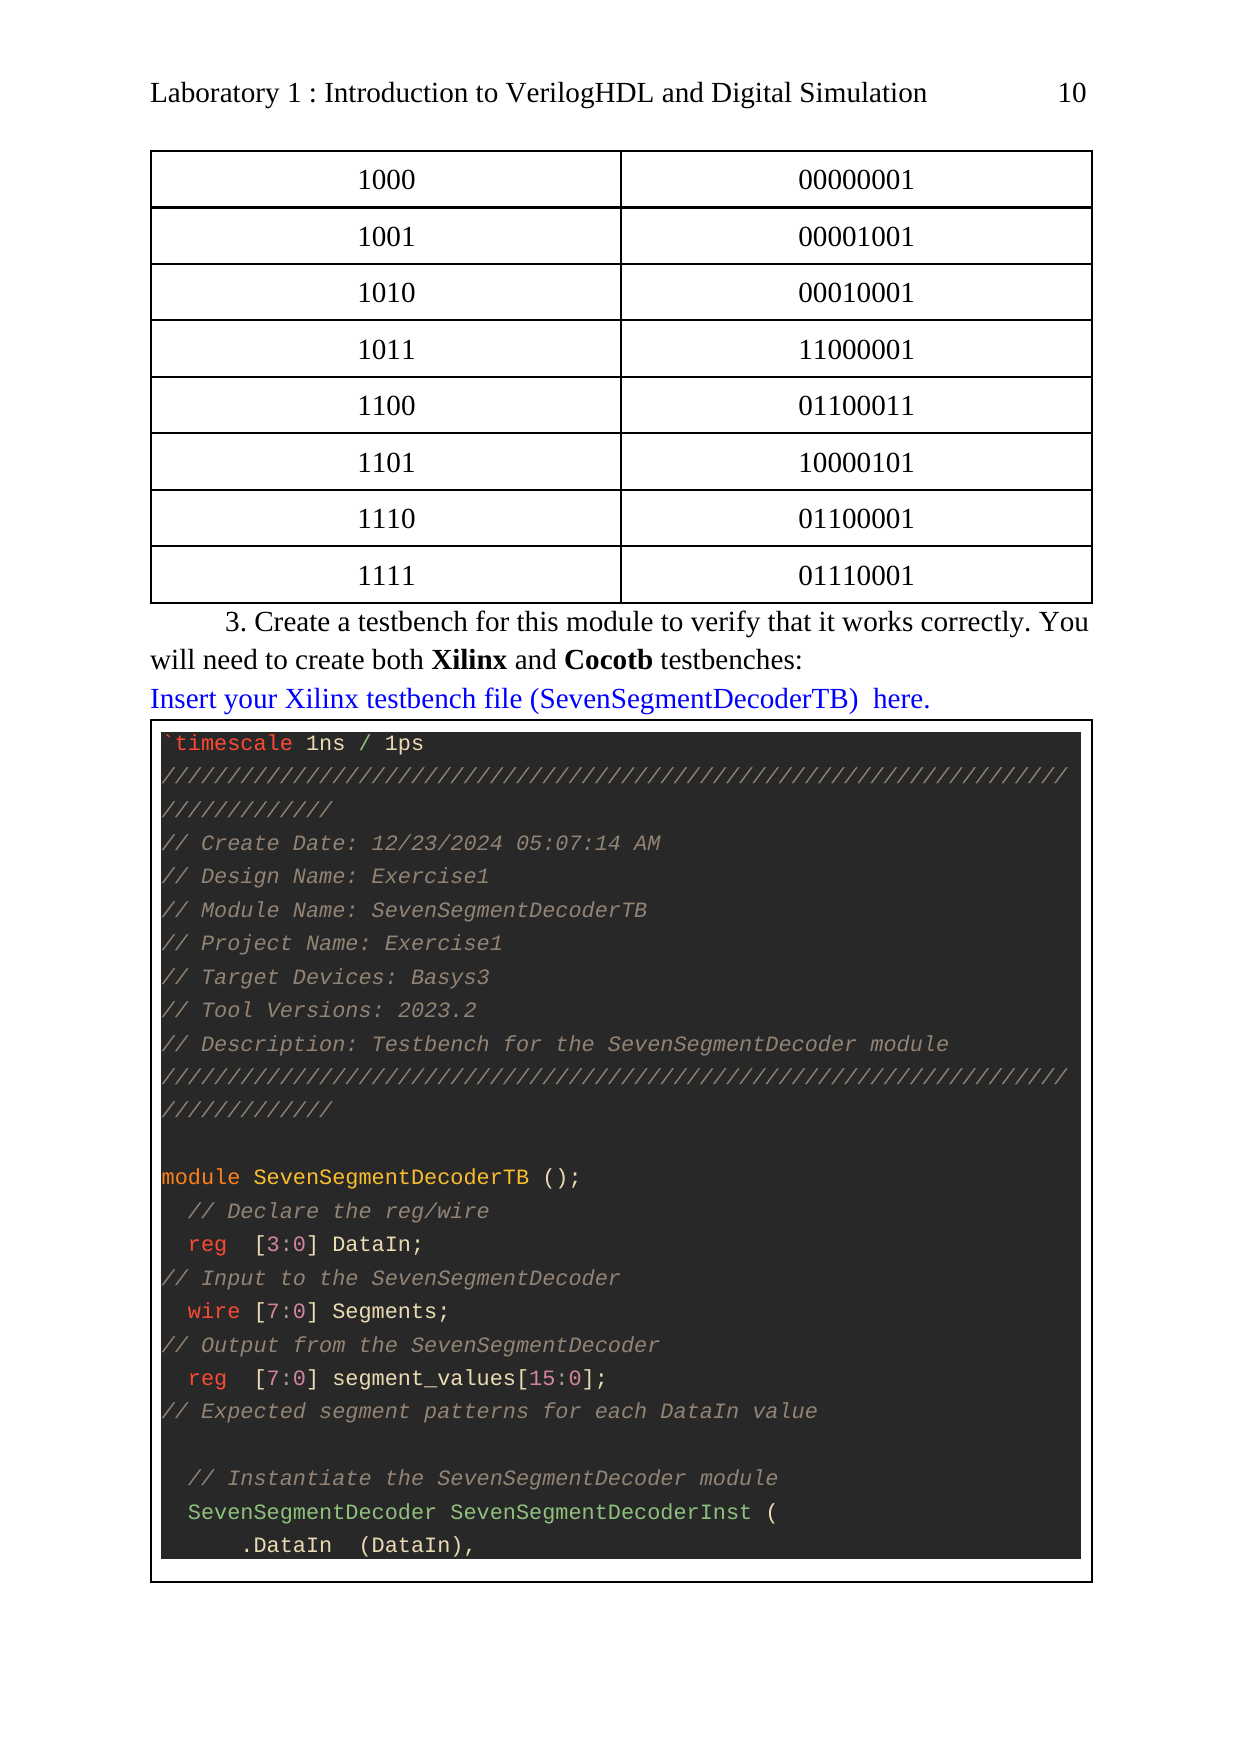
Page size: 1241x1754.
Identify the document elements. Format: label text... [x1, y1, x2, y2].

table_cell 01100001 [622, 491, 1091, 545]
table_cell 10000101 [622, 434, 1091, 489]
table_cell 1111 [152, 547, 620, 602]
table_cell 00001001 [622, 209, 1091, 263]
table_cell 1100 [152, 378, 620, 432]
table_cell 1101 [152, 434, 620, 489]
table_cell 1000 [152, 152, 620, 206]
text 3. Create a testbench for this module to verify that it works correctly. You will need to create both Xilinx and Cocotb testbenches: [150, 604, 1090, 676]
text Insert your Xilinx testbench file (SevenSegmentDecoderTB) here. [150, 681, 1090, 714]
table_cell 01110001 [622, 547, 1091, 602]
table_cell 00000001 [622, 152, 1091, 206]
table_cell 1010 [152, 265, 620, 319]
table_cell 00010001 [622, 265, 1091, 319]
table_cell 1001 [152, 209, 620, 263]
table_cell 1011 [152, 321, 620, 376]
table_cell 01100011 [622, 378, 1091, 432]
table_cell 1110 [152, 491, 620, 545]
table_cell 11000001 [622, 321, 1091, 376]
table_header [152, 721, 1091, 1581]
